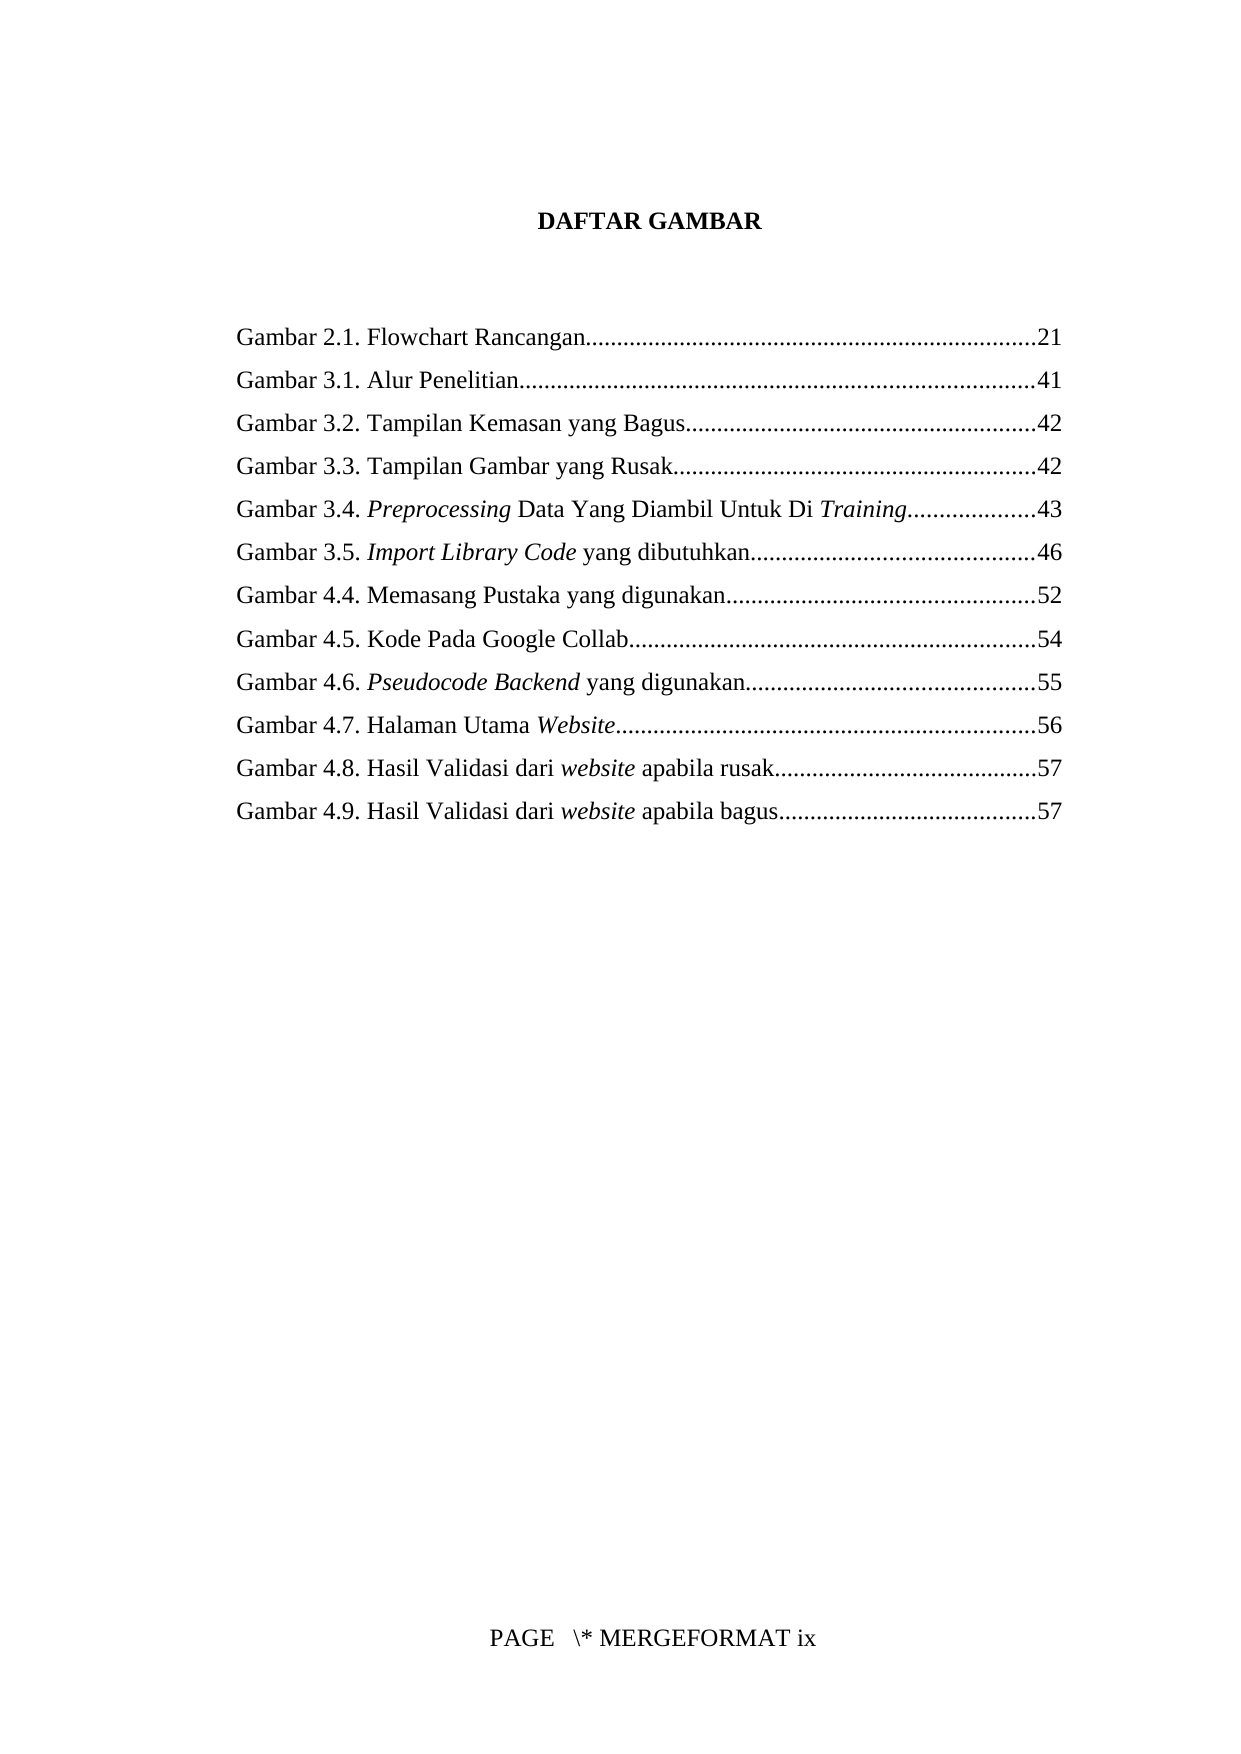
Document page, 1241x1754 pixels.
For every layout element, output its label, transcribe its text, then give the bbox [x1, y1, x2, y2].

text Gambar 3.2. Tampilan Kemasan yang Bagus 42 [236, 408, 1063, 437]
text Gambar 3.1. Alur Penelitian 41 [236, 365, 1063, 394]
text Gambar 4.6. Pseudocode Backend yang digunakan 55 [236, 667, 1063, 696]
text Gambar 3.4. Preprocessing Data Yang Diambil Untuk Di Training 43 [236, 494, 1063, 523]
text Gambar 4.4. Memasang Pustaka yang digunakan 52 [236, 581, 1063, 609]
text Gambar 3.3. Tampilan Gambar yang Rusak 42 [236, 451, 1063, 480]
text Gambar 4.5. Kode Pada Google Collab 54 [236, 624, 1063, 652]
text Gambar 3.5. Import Library Code yang dibutuhkan 46 [236, 537, 1063, 566]
text Gambar 4.8. Hasil Validasi dari website apabila rusak 57 [236, 753, 1063, 782]
text Gambar 2.1. Flowchart Rancangan 21 [236, 322, 1063, 351]
text Gambar 4.9. Hasil Validasi dari website apabila bagus 57 [236, 796, 1063, 825]
subtitle DAFTAR GAMBAR [236, 206, 1063, 235]
text Gambar 4.7. Halaman Utama Website 56 [236, 710, 1063, 739]
